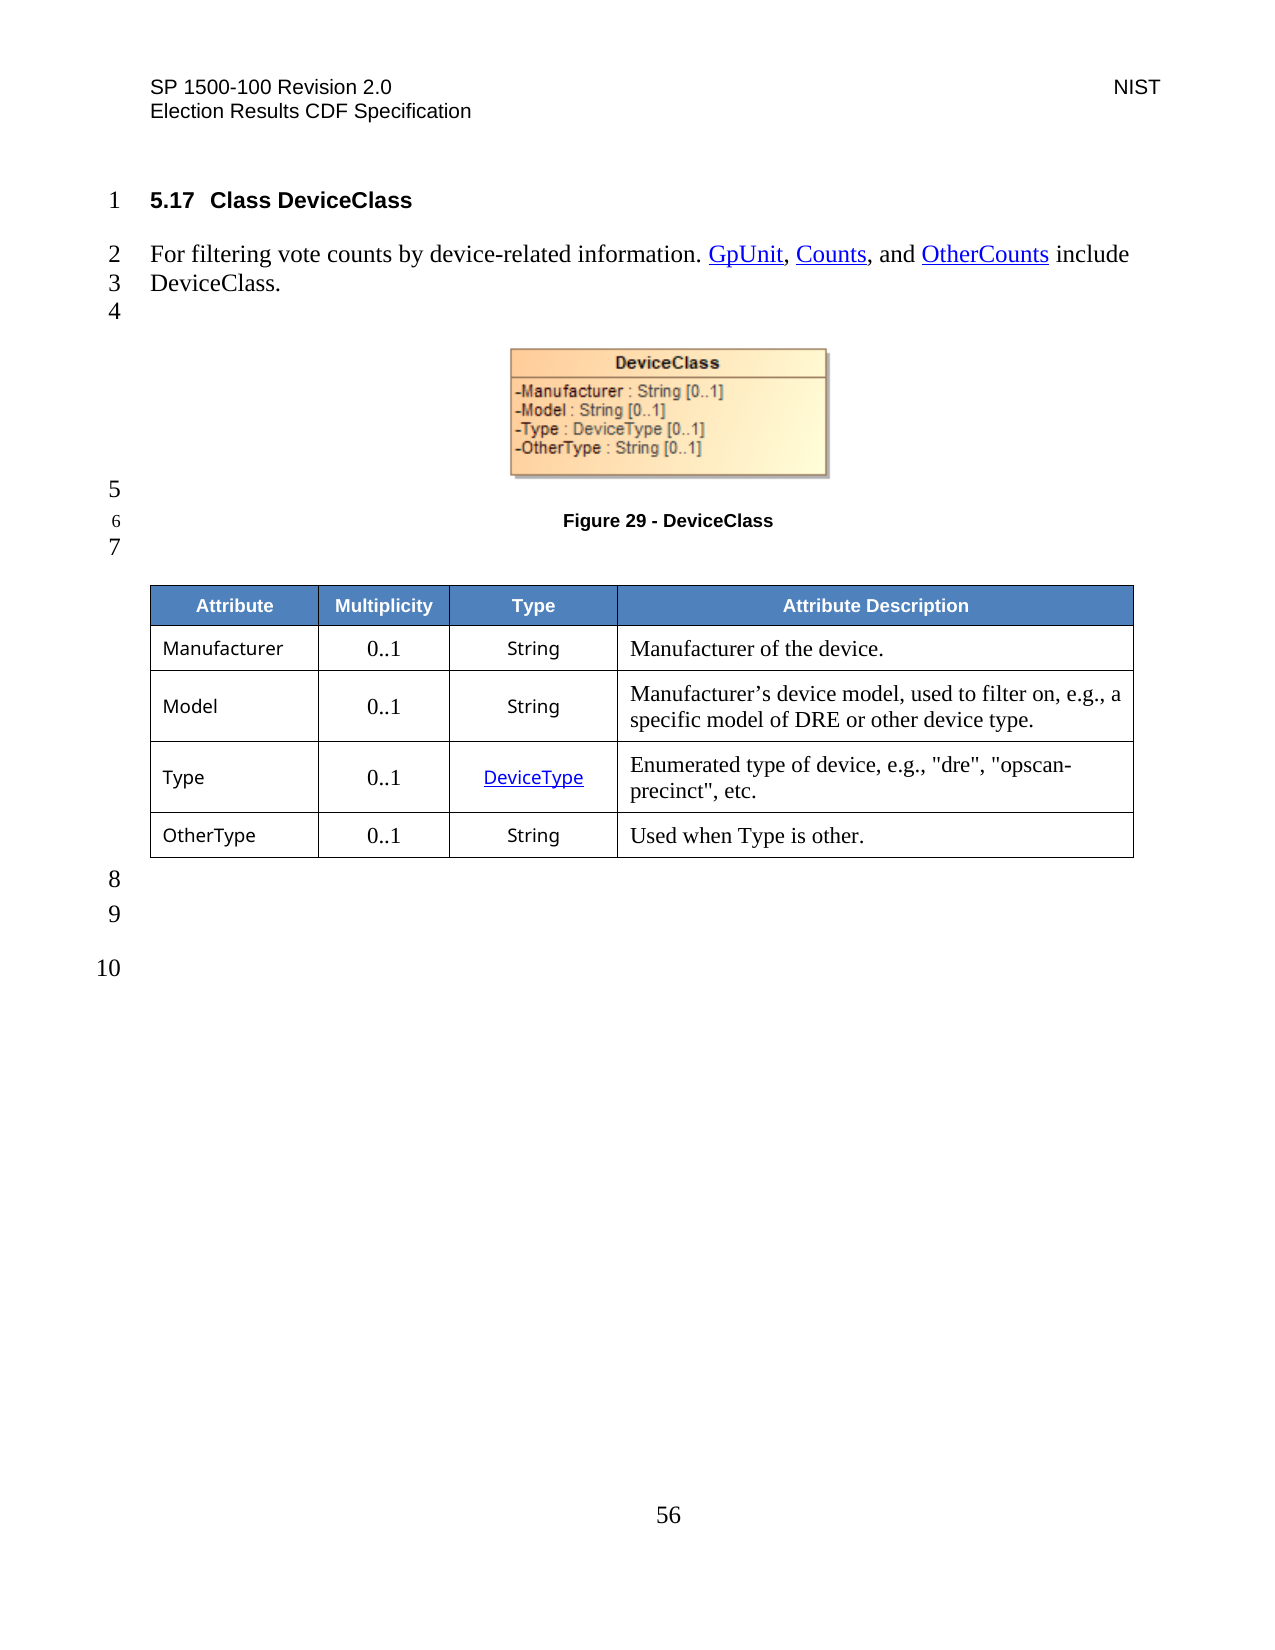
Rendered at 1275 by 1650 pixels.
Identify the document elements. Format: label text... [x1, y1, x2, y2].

table_cell 0..1 [319, 813, 449, 857]
table_cell Manufacturer’s device model, used to filter on, e.g., a specific model of DRE or other device type. [618, 671, 1133, 741]
table_header Multiplicity [319, 586, 449, 625]
text For filtering vote counts by device-related information. GpUnit, Counts, and OtherCounts include DeviceClass. [150, 239, 1186, 296]
table_cell 0..1 [319, 626, 449, 670]
table_header Attribute Description [618, 586, 1133, 625]
table_cell DeviceType [450, 742, 617, 812]
table_cell OtherType [151, 813, 318, 857]
text Figure 29 - DeviceClass [150, 510, 1186, 532]
table_cell Used when Type is other. [618, 813, 1133, 857]
table_cell Manufacturer of the device. [618, 626, 1133, 670]
table_header Type [450, 586, 617, 625]
table_cell 0..1 [319, 671, 449, 741]
table_cell Manufacturer [151, 626, 318, 670]
table_cell String [450, 626, 617, 670]
table_cell Type [151, 742, 318, 812]
subtitle Class DeviceClass [150, 187, 1186, 214]
table_cell String [450, 813, 617, 857]
table_header Attribute [151, 586, 318, 625]
table_cell 0..1 [319, 742, 449, 812]
table_cell Model [151, 671, 318, 741]
table_cell Enumerated type of device, e.g., "dre", "opscan-precinct", etc. [618, 742, 1133, 812]
table_cell String [450, 671, 617, 741]
picture [487, 325, 849, 498]
